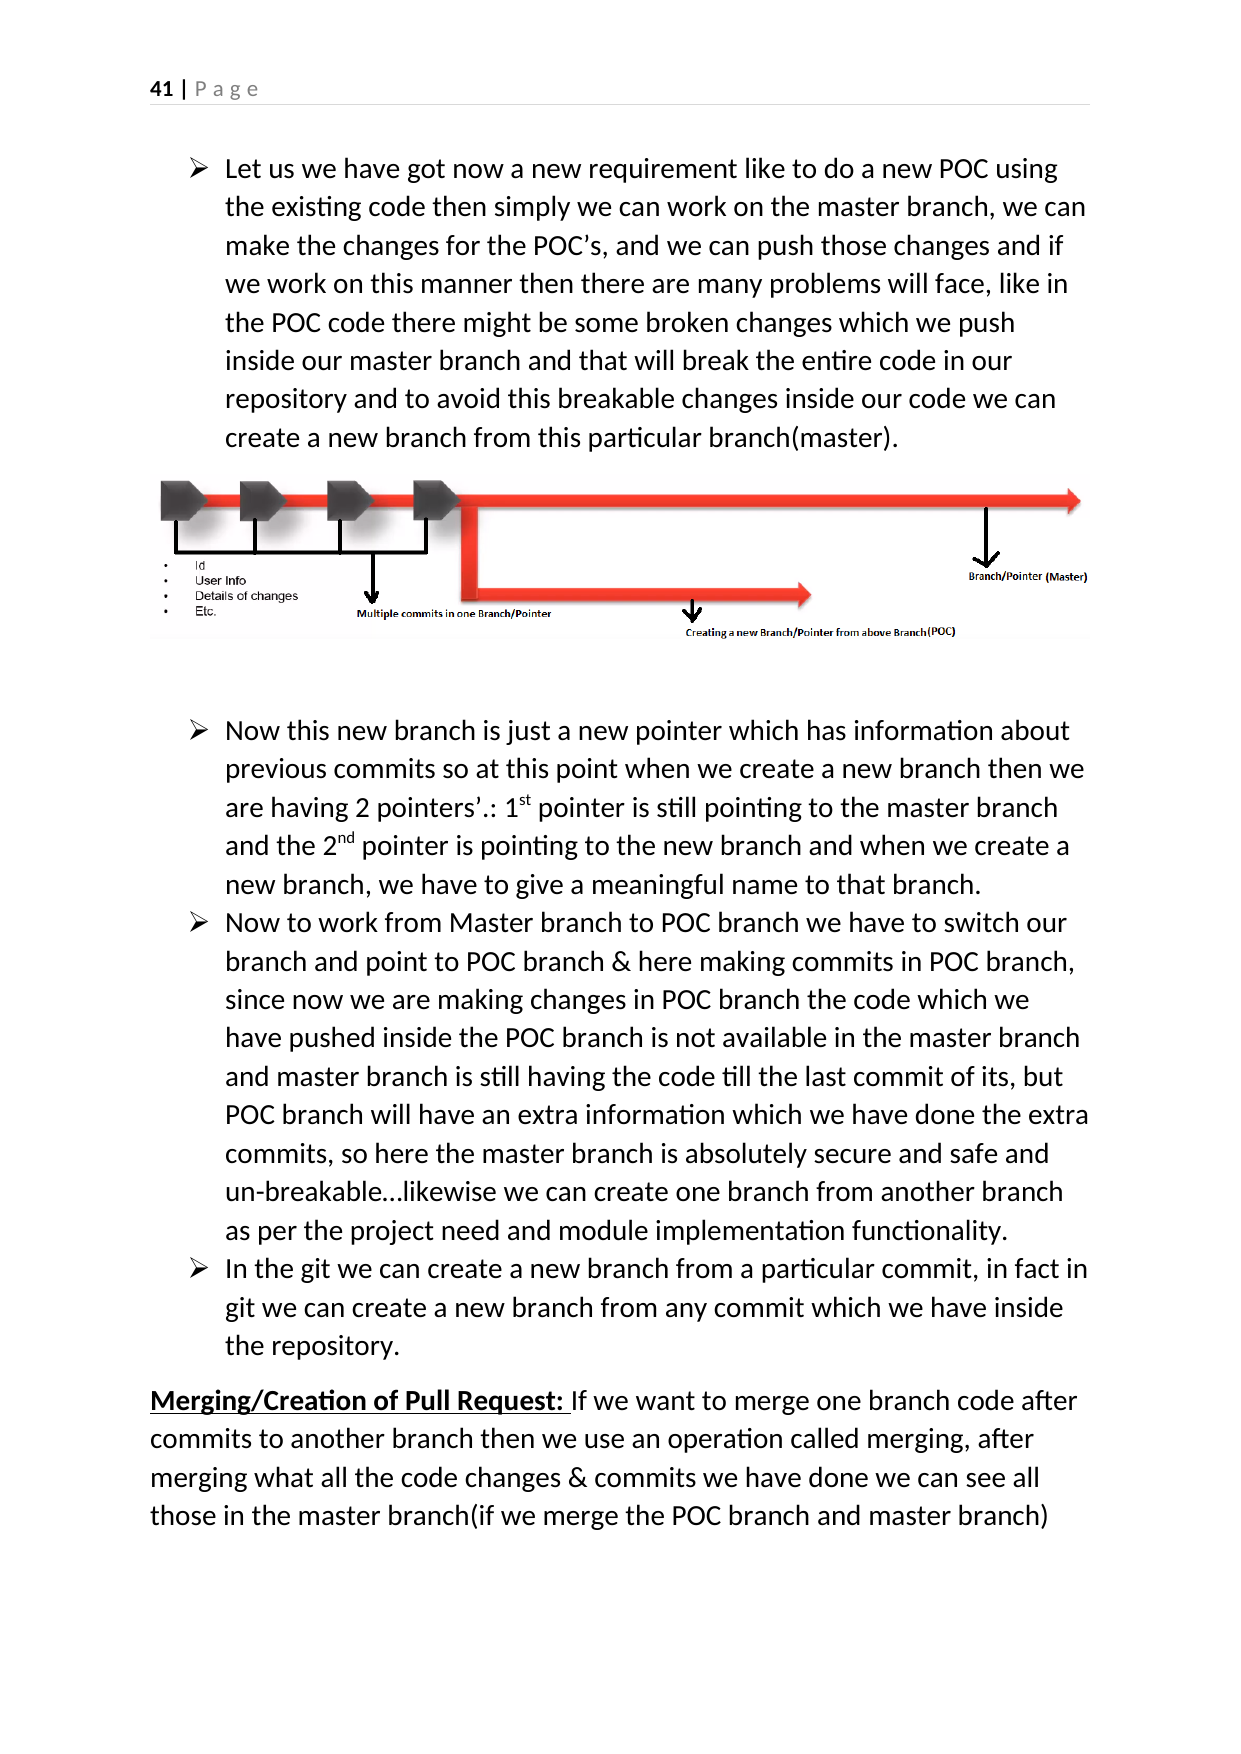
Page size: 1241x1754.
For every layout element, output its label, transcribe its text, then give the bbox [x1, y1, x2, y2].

list Now this new branch is just a new pointer which has information about previous commits so at this point when we create a new branch then we are having 2 pointers’.: 1st pointer is still pointing to the master branch and the 2nd pointer is pointing to the new branch and when we create a new branch, we have to give a meaningful name to that branch. [187, 712, 1090, 901]
picture [150, 474, 1091, 639]
list In the git we can create a new branch from a particular commit, in fact in git we can create a new branch from any commit which we have inside the repository. [187, 1250, 1090, 1363]
list Let us we have got now a new requirement like to do a new POC using the existing code then simply we can work on the master branch, we can make the changes for the POC’s, and we can push those changes and if we work on this manner then there are many problems will face, like in the POC code there might be some broken changes which we push inside our master branch and that will break the entire code in our repository and to avoid this breakable changes inside our code we can create a new branch from this particular branch(master). [187, 150, 1090, 455]
text Merging/Creation of Pull Request: If we want to merge one branch code after commits to another branch then we use an operation called merging, after merging what all the code changes & commits we have done we can see all those in the master branch(if we merge the POC branch and master branch) [150, 1382, 1090, 1533]
list Now to work from Master branch to POC branch we have to switch our branch and point to POC branch & here making commits in POC branch, since now we are making changes in POC branch the code which we have pushed inside the POC branch is not available in the master branch and master branch is still having the code till the last commit of its, but POC branch will have an extra information which we have done the extra commits, so here the master branch is absolutely secure and safe and un-breakable…likewise we can create one branch from another branch as per the project need and module implementation functionality. [187, 904, 1090, 1247]
